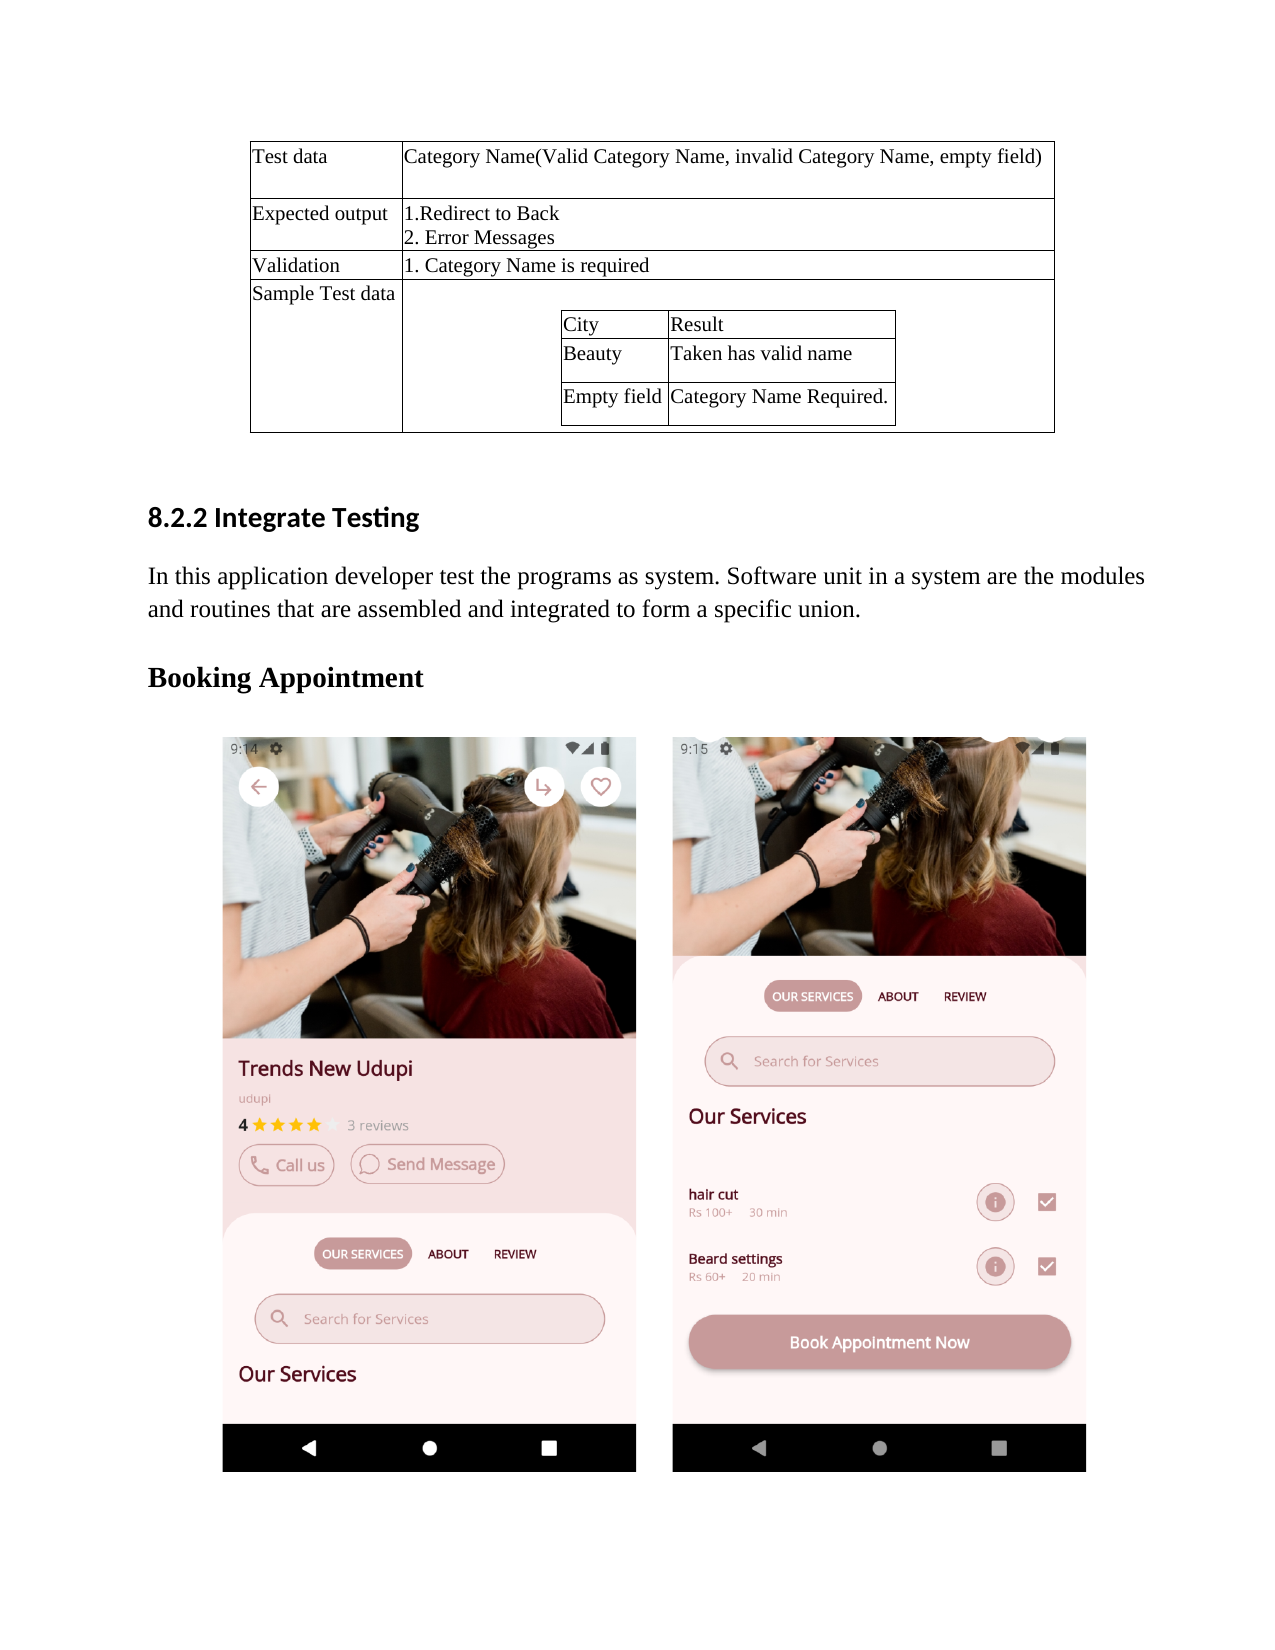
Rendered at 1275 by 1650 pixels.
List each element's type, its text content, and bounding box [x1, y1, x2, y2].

table_cell Test data [251, 142, 402, 198]
table_cell Sample Test data [251, 280, 402, 432]
text Booking Appointment [148, 660, 1157, 693]
subtitle 8.2.2 Integrate Testing [148, 499, 1157, 535]
table_cell [403, 280, 1054, 432]
picture [222, 737, 637, 1472]
table_cell Category Name(Valid Category Name, invalid Category Name, empty field) [403, 142, 1054, 198]
text In this application developer test the programs as system. Software unit in a system are the modules and routines that are assembled and integrated to form a specific union. [148, 561, 1157, 623]
picture [672, 737, 1087, 1472]
table_cell 1. Category Name is required [403, 251, 1054, 278]
table_cell Validation [251, 251, 402, 278]
table_cell 1.Redirect to Back 2. Error Messages [403, 199, 1054, 250]
table_cell Expected output [251, 199, 402, 250]
